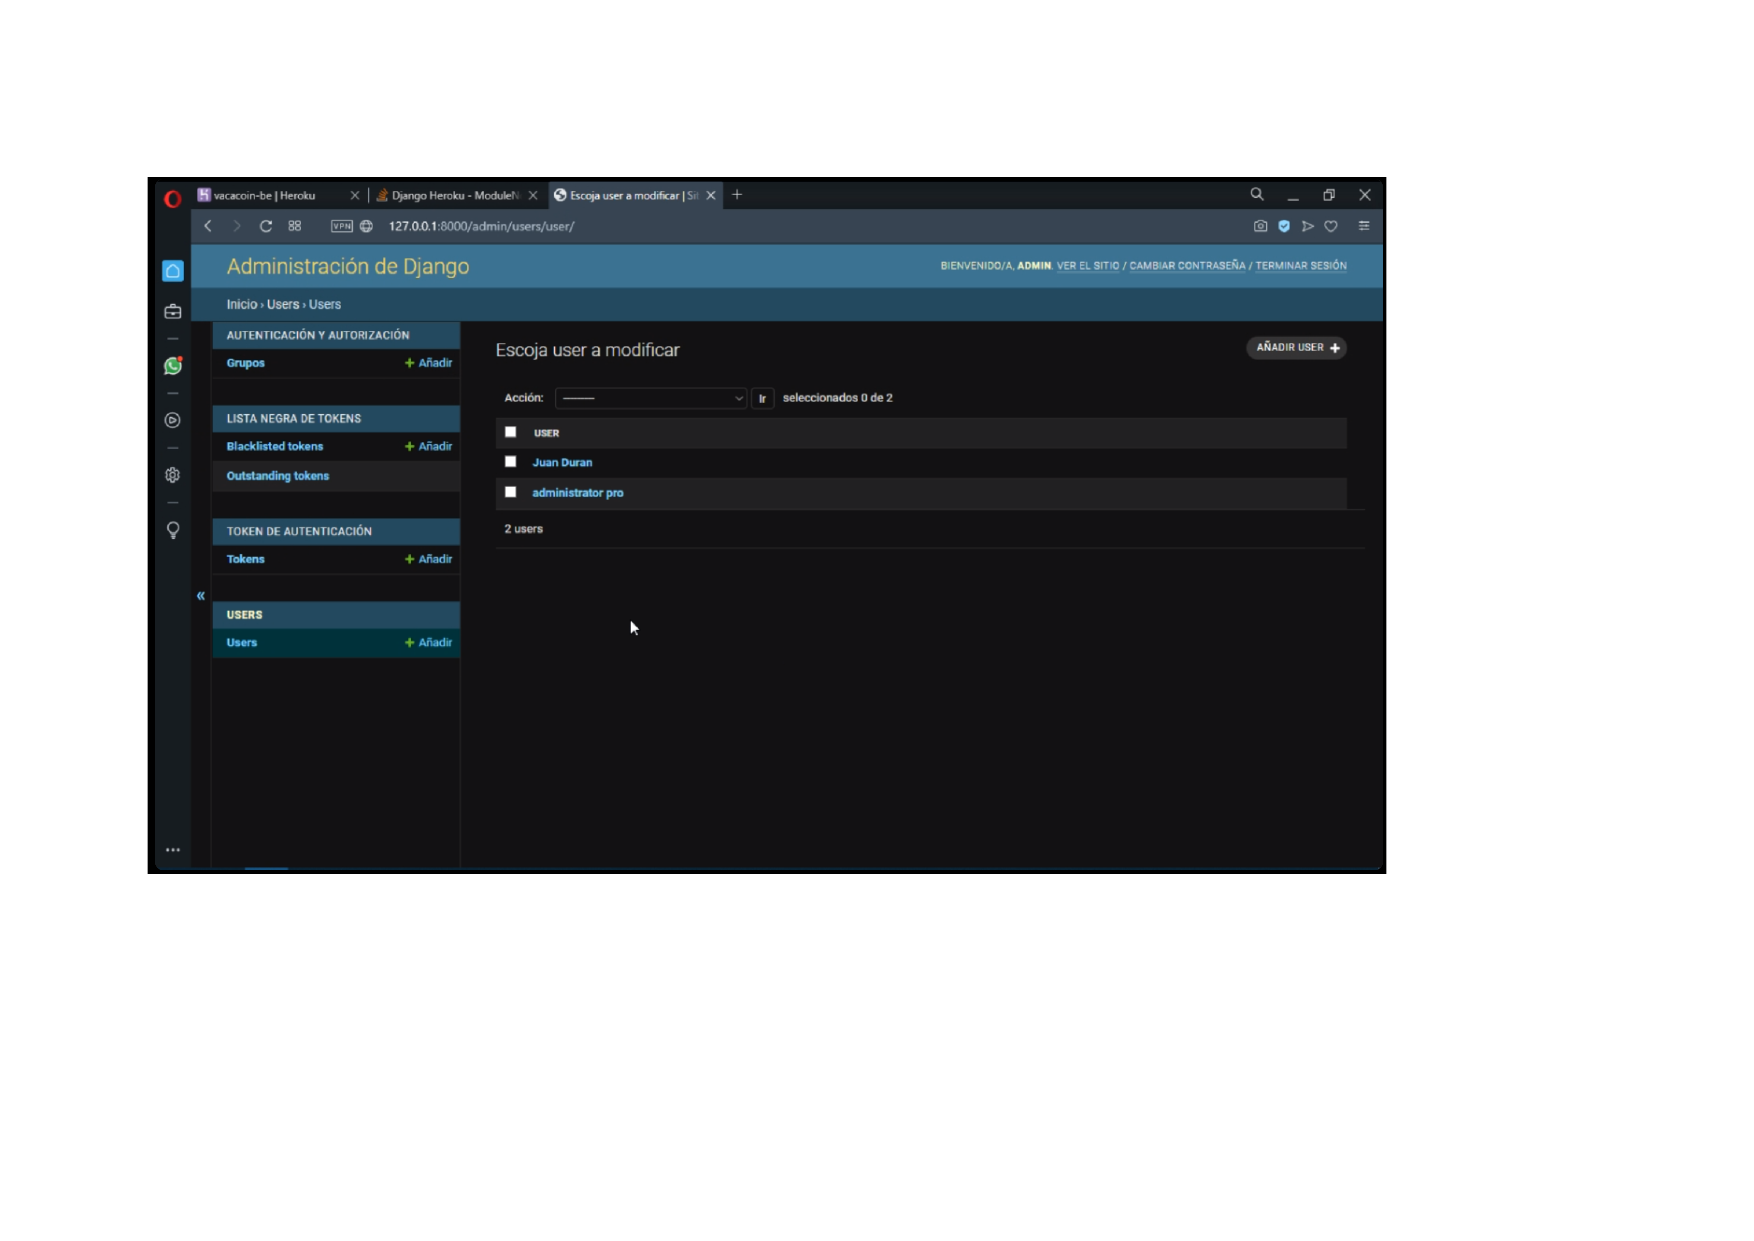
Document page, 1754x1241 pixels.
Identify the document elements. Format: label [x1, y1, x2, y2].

picture [147, 177, 1387, 874]
